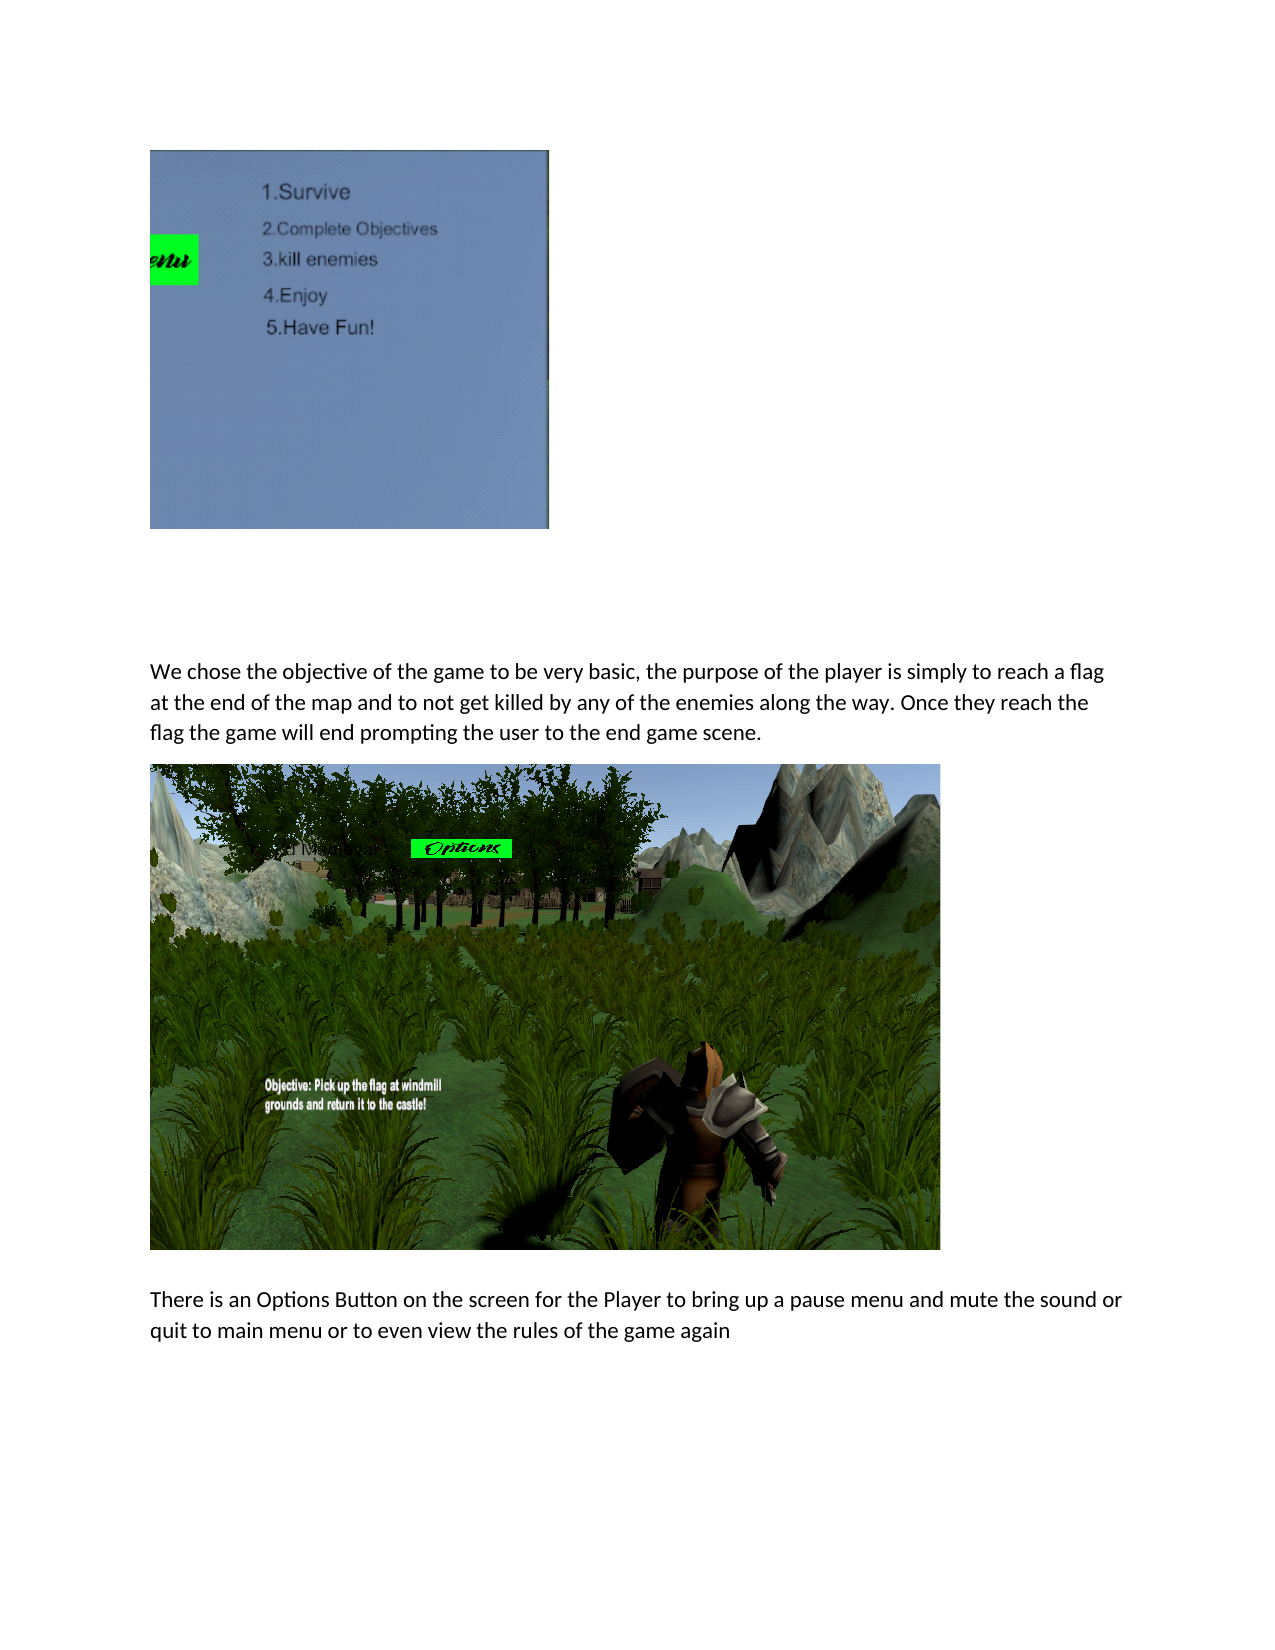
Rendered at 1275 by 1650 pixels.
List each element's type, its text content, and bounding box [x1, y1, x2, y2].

text There is an Options Button on the screen for the Player to bring up a pause menu and mute the sound or quit to main menu or to even view the rules of the game again [150, 1286, 1125, 1344]
text We chose the objective of the game to be very basic, the purpose of the player is simply to reach a flag at the end of the map and to not get killed by any of the enemies along the way. Once they reach the flag the game will end prompting the user to the end game scene. [150, 657, 1125, 746]
picture [150, 764, 941, 1250]
picture [150, 150, 550, 529]
